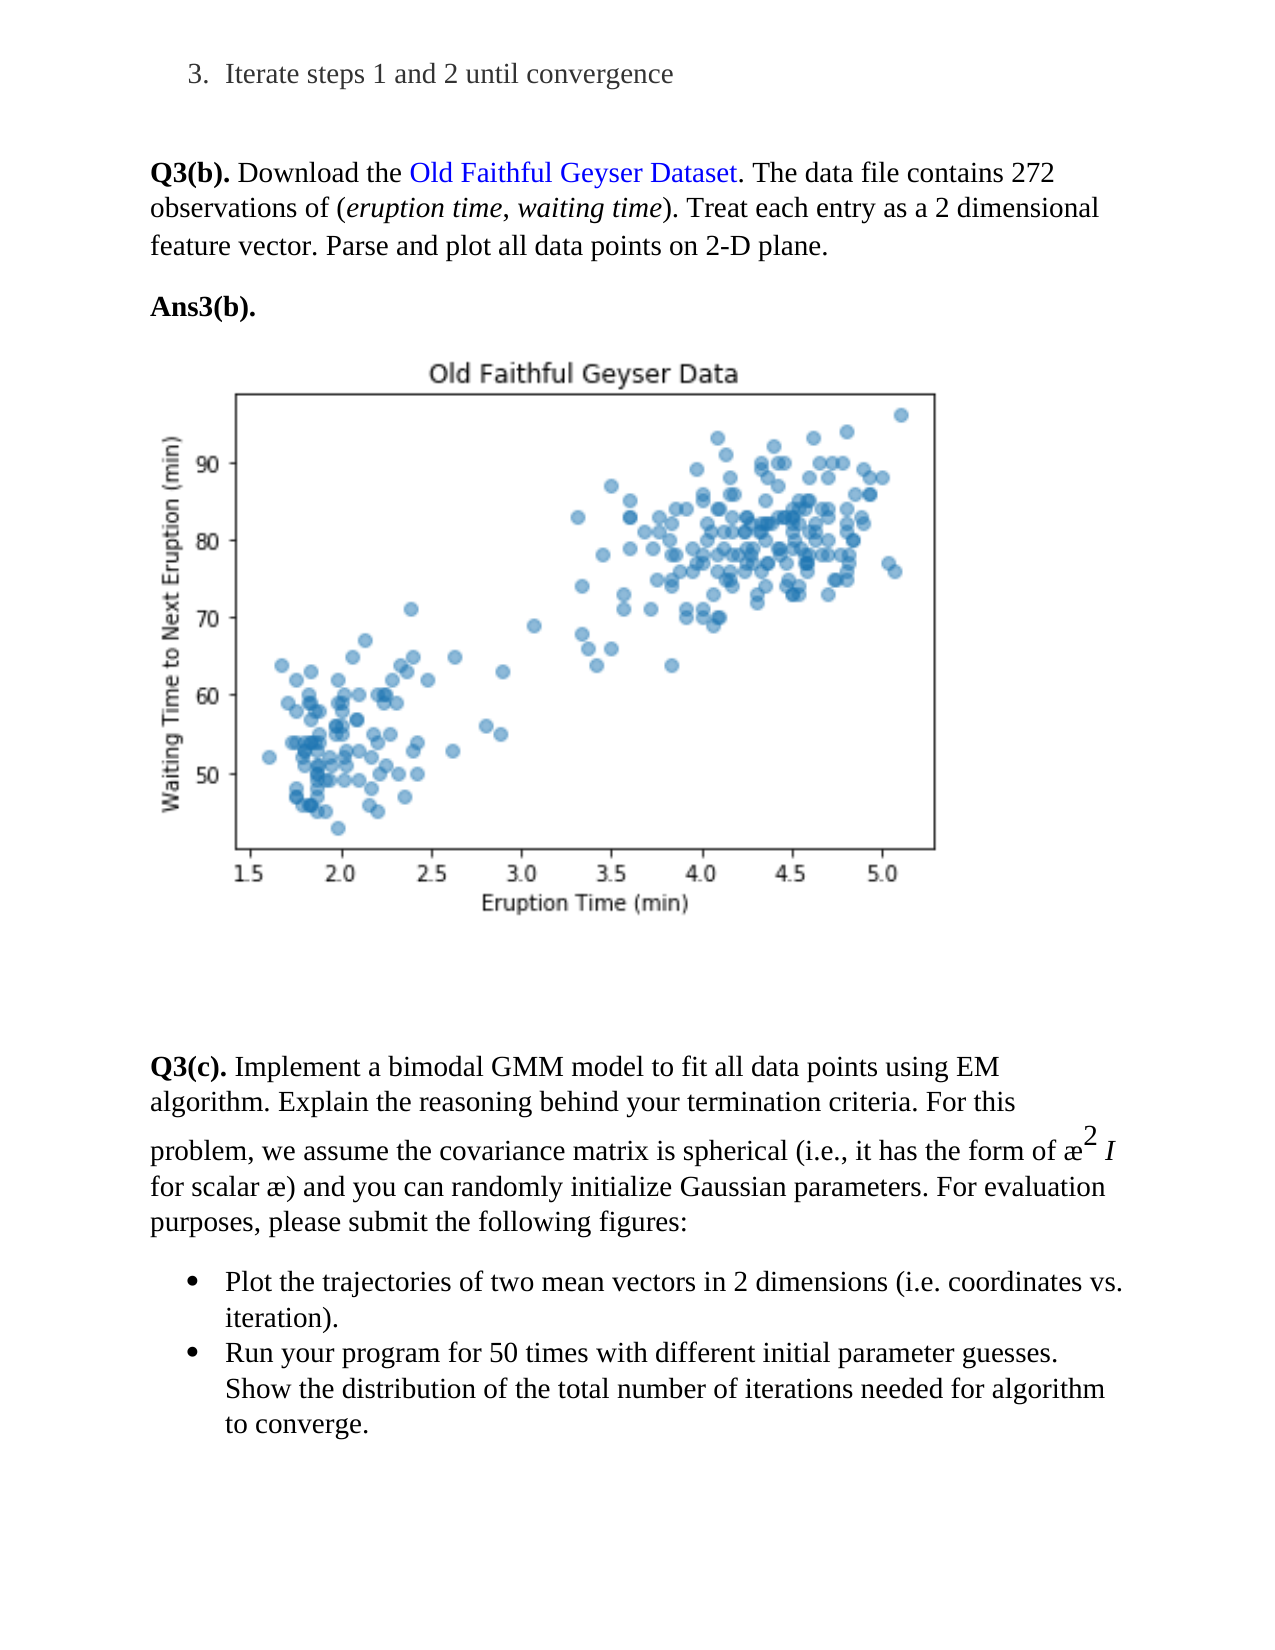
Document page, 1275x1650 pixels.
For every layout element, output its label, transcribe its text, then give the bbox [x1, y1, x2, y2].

list Iterate steps 1 and 2 until convergence [187, 56, 1125, 90]
text Q3(b). Download the Old Faithful Geyser Dataset. The data file contains 272 observations of (eruption time, waiting time). Treat each entry as a 2 dimensional feature vector. Parse and plot all data points on 2-D plane. [150, 153, 1125, 264]
text Q3(c). Implement a bimodal GMM model to fit all data points using EM algorithm. Explain the reasoning behind your termination criteria. For this problem, we assume the covariance matrix is spherical (i.e., it has the form of æ2 I for scalar æ) and you can randomly initialize Gaussian parameters. For evaluation purposes, please submit the following figures: [150, 1047, 1125, 1238]
list Run your program for 50 times with different initial parameter guesses. Show the distribution of the total number of iterations needed for algorithm to converge. [187, 1334, 1125, 1440]
list Plot the trajectories of two mean vectors in 2 dimensions (i.e. coordinates vs. iteration). [187, 1263, 1125, 1334]
text Ans3(b). [150, 289, 1125, 322]
picture [150, 348, 955, 928]
